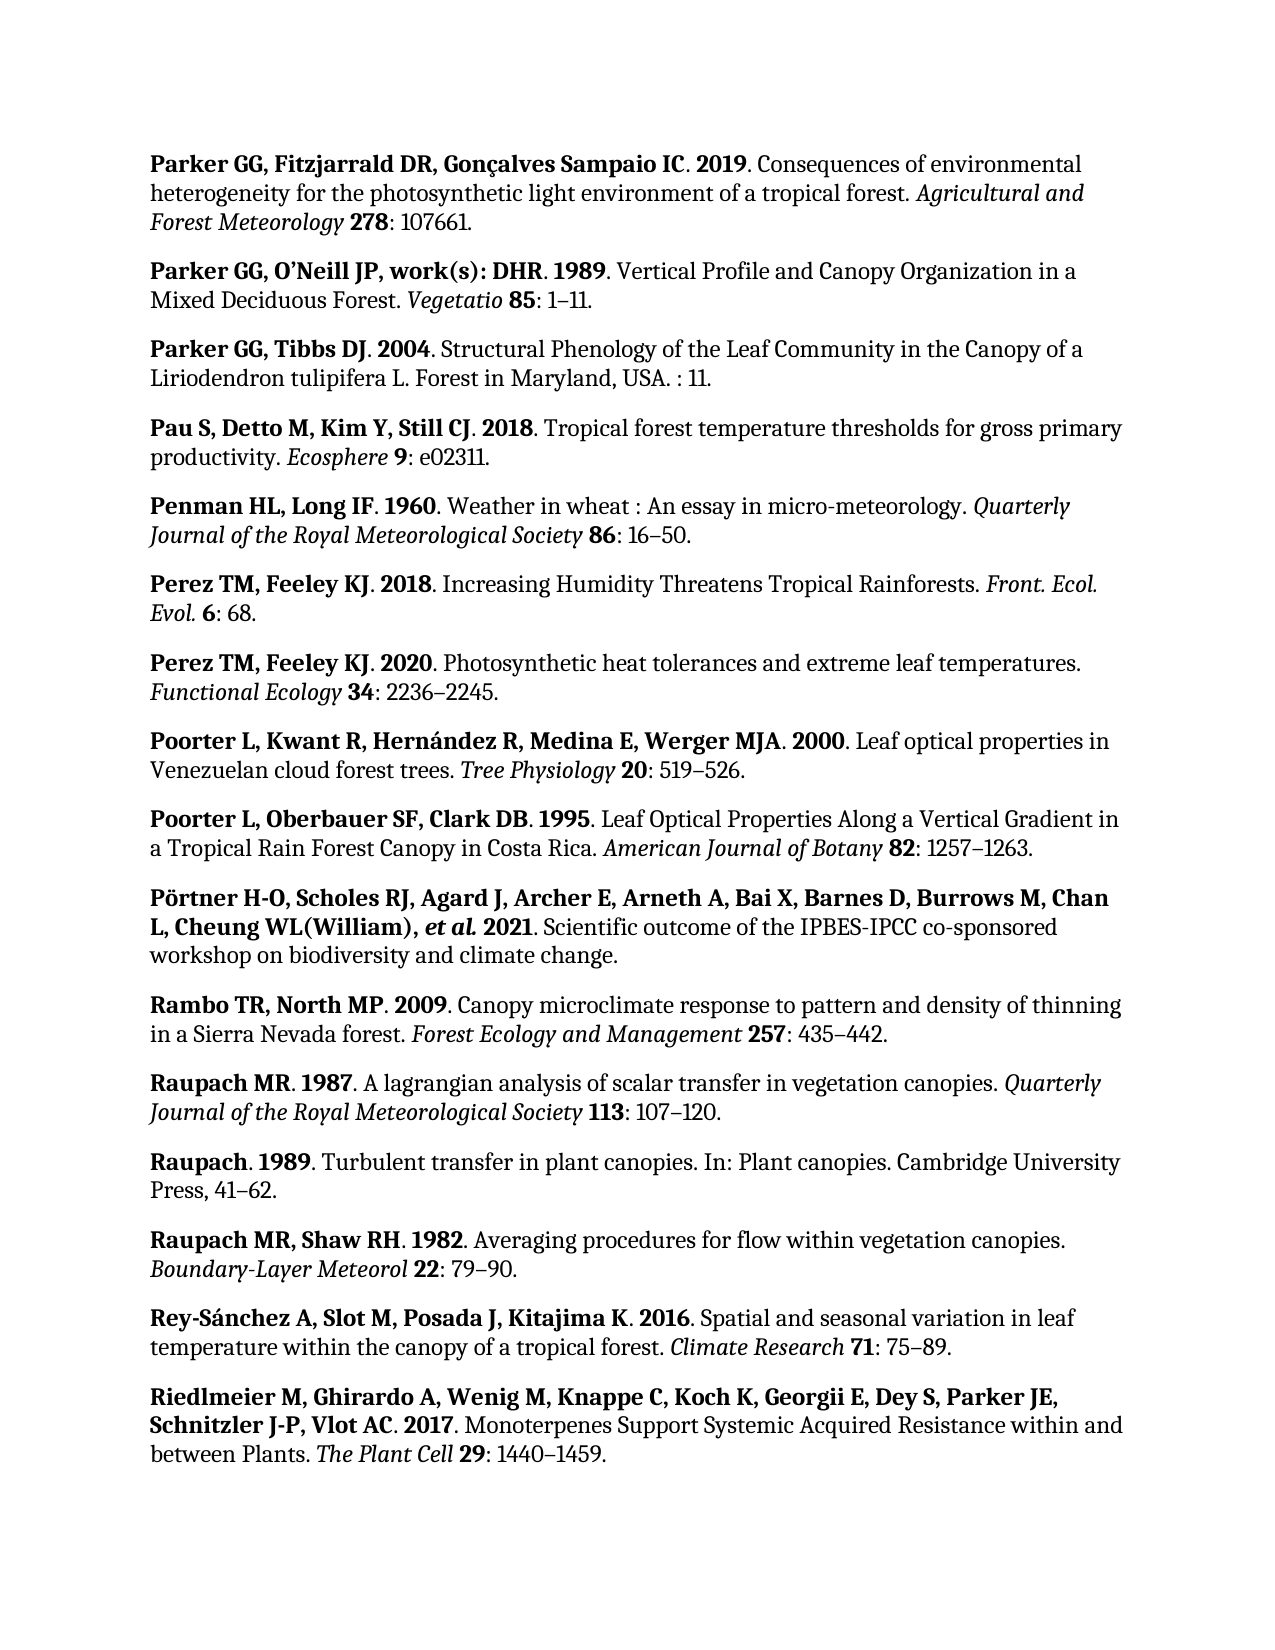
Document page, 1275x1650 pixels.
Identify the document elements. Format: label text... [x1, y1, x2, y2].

text Raupach MR. 1987. A lagrangian analysis of scalar transfer in vegetation canopies. Quarterly Journal of the Royal Meteorological Society 113: 107–120. [150, 1069, 1125, 1127]
text Rey-Sánchez A, Slot M, Posada J, Kitajima K. 2016. Spatial and seasonal variation in leaf temperature within the canopy of a tropical forest. Climate Research 71: 75–89. [150, 1304, 1125, 1362]
text Perez TM, Feeley KJ. 2020. Photosynthetic heat tolerances and extreme leaf temperatures. Functional Ecology 34: 2236–2245. [150, 649, 1125, 706]
text Poorter L, Kwant R, Hernández R, Medina E, Werger MJA. 2000. Leaf optical properties in Venezuelan cloud forest trees. Tree Physiology 20: 519–526. [150, 727, 1125, 784]
text Raupach. 1989. Turbulent transfer in plant canopies. In: Plant canopies. Cambridge University Press, 41–62. [150, 1147, 1125, 1205]
text Parker GG, O’Neill JP, work(s): DHR. 1989. Vertical Profile and Canopy Organization in a Mixed Deciduous Forest. Vegetatio 85: 1–11. [150, 257, 1125, 314]
text Parker GG, Fitzjarrald DR, Gonçalves Sampaio IC. 2019. Consequences of environmental heterogeneity for the photosynthetic light environment of a tropical forest. Agricultural and Forest Meteorology 278: 107661. [150, 150, 1125, 236]
text Raupach MR, Shaw RH. 1982. Averaging procedures for flow within vegetation canopies. Boundary-Layer Meteorol 22: 79–90. [150, 1226, 1125, 1283]
text Parker GG, Tibbs DJ. 2004. Structural Phenology of the Leaf Community in the Canopy of a Liriodendron tulipifera L. Forest in Maryland, USA. : 11. [150, 335, 1125, 393]
text Riedlmeier M, Ghirardo A, Wenig M, Knappe C, Koch K, Georgii E, Dey S, Parker JE, Schnitzler J-P, Vlot AC. 2017. Monoterpenes Support Systemic Acquired Resistance within and between Plants. The Plant Cell 29: 1440–1459. [150, 1382, 1125, 1469]
text Perez TM, Feeley KJ. 2018. Increasing Humidity Threatens Tropical Rainforests. Front. Ecol. Evol. 6: 68. [150, 570, 1125, 628]
text Penman HL, Long IF. 1960. Weather in wheat : An essay in micro-meteorology. Quarterly Journal of the Royal Meteorological Society 86: 16–50. [150, 492, 1125, 549]
text Pau S, Detto M, Kim Y, Still CJ. 2018. Tropical forest temperature thresholds for gross primary productivity. Ecosphere 9: e02311. [150, 414, 1125, 471]
text Rambo TR, North MP. 2009. Canopy microclimate response to pattern and density of thinning in a Sierra Nevada forest. Forest Ecology and Management 257: 435–442. [150, 991, 1125, 1048]
text Pörtner H-O, Scholes RJ, Agard J, Archer E, Arneth A, Bai X, Barnes D, Burrows M, Chan L, Cheung WL(William), et al. 2021. Scientific outcome of the IPBES-IPCC co-sponsored workshop on biodiversity and climate change. [150, 884, 1125, 970]
text Poorter L, Oberbauer SF, Clark DB. 1995. Leaf Optical Properties Along a Vertical Gradient in a Tropical Rain Forest Canopy in Costa Rica. American Journal of Botany 82: 1257–1263. [150, 805, 1125, 863]
